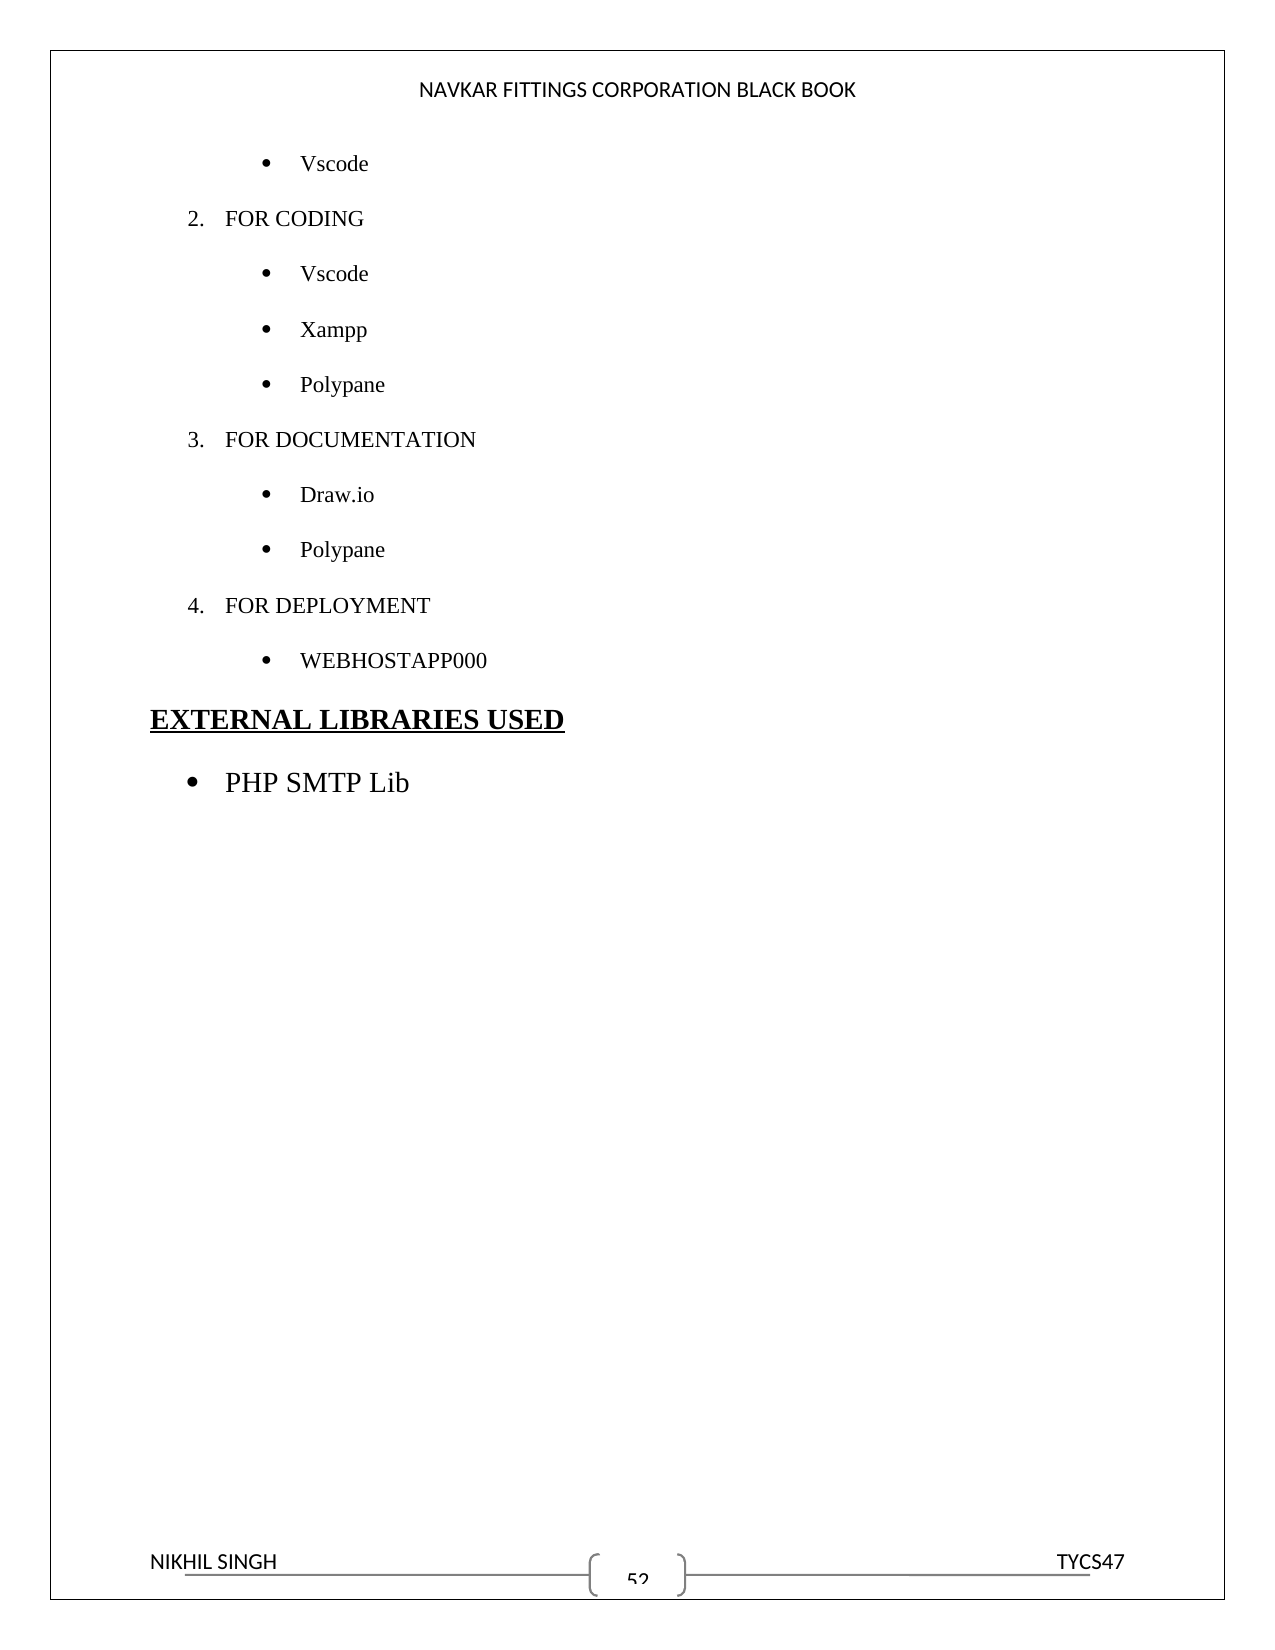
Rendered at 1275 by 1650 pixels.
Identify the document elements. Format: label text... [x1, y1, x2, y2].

list PHP SMTP Lib [187, 766, 1125, 799]
list FOR DEPLOYMENT [187, 592, 1125, 618]
list WEBHOSTAPP000 [262, 647, 1125, 673]
list Vscode [262, 150, 1125, 176]
list FOR CODING [187, 205, 1125, 232]
list Xampp [262, 316, 1125, 342]
text EXTERNAL LIBRARIES USED [150, 702, 1125, 736]
list Vscode [262, 260, 1125, 287]
list FOR DOCUMENTATION [187, 426, 1125, 452]
list Polypane [262, 371, 1125, 397]
list Polypane [262, 536, 1125, 563]
list Draw.io [262, 481, 1125, 508]
